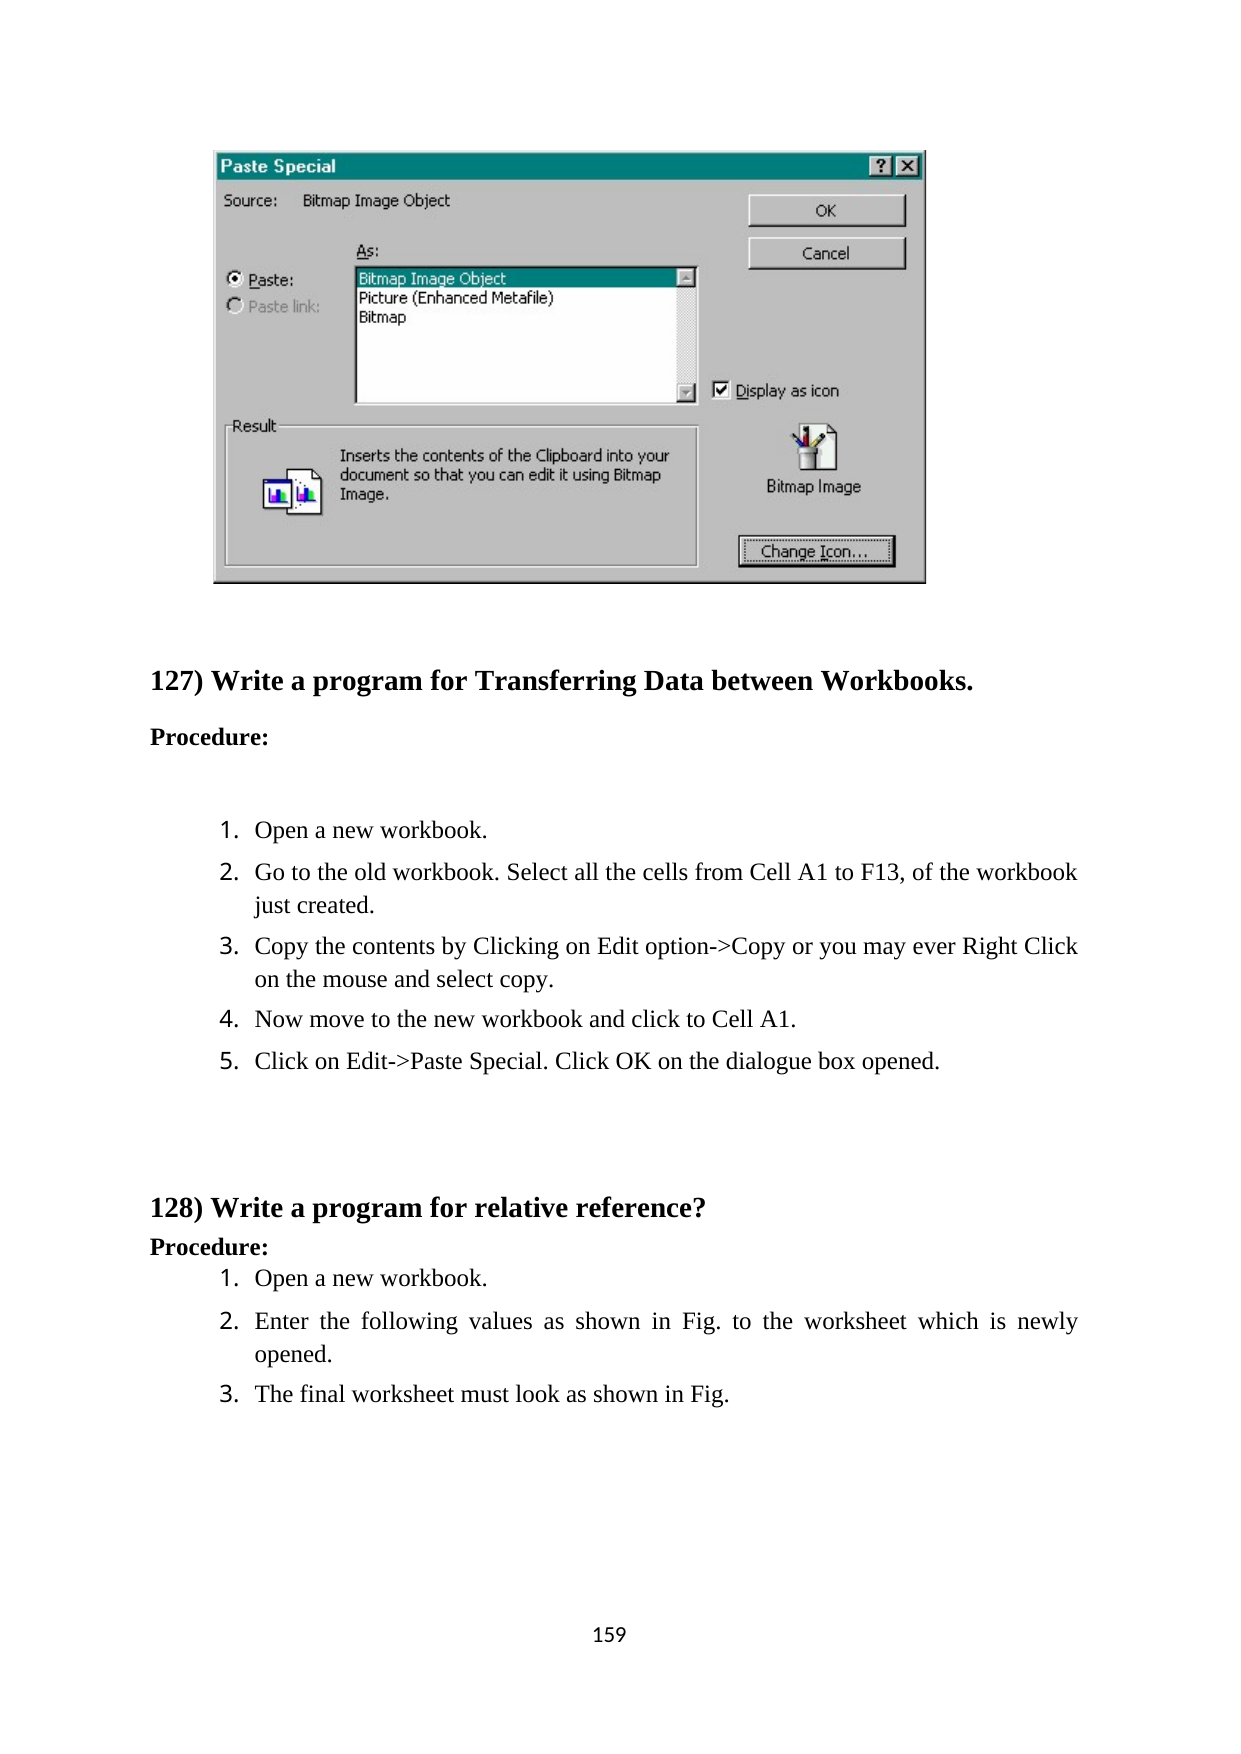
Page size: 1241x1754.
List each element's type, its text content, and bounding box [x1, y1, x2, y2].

subtitle 128) Write a program for relative reference? [149, 1190, 1090, 1224]
picture [213, 150, 927, 584]
list Open a new workbook. [219, 812, 1079, 845]
list Open a new workbook. [219, 1261, 1079, 1293]
list Enter the following values as shown in Fig. to the worksheet which is newly opened. [219, 1303, 1079, 1368]
list Now move to the new workbook and click to Cell A1. [219, 1001, 1079, 1034]
text 127) Write a program for Transferring Data between Workbooks. [150, 663, 1090, 696]
list Go to the old workbook. Select all the cells from Cell A1 to F13, of the workbook just created. [219, 855, 1079, 919]
text Procedure: [150, 722, 1090, 751]
list Click on Edit->Paste Special. Click OK on the dialogue box opened. [219, 1044, 1079, 1077]
subtitle Procedure: [149, 1232, 1090, 1261]
list Copy the contents by Clicking on Edit option->Copy or you may ever Right Click on the mouse and select copy. [219, 928, 1079, 993]
list The final worksheet must look as shown in Fig. [219, 1376, 1079, 1409]
